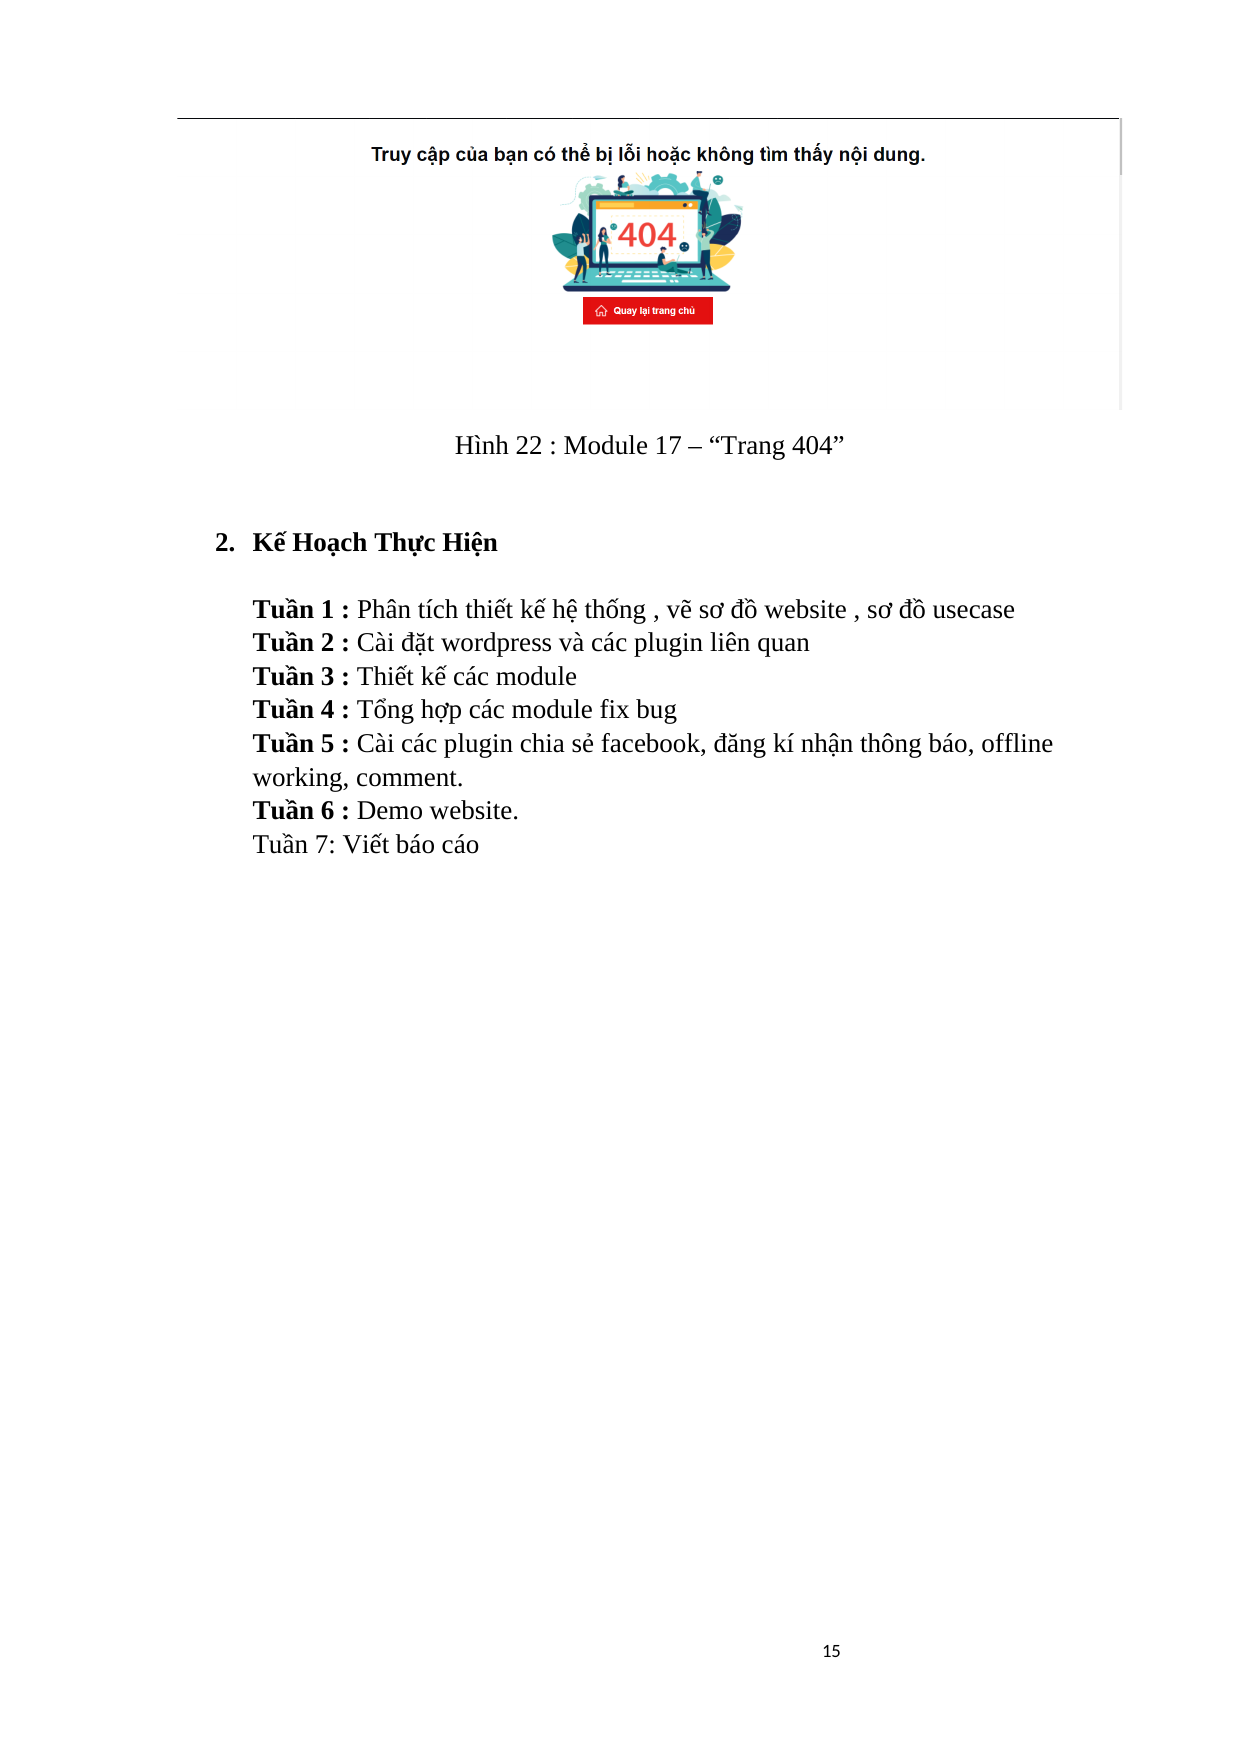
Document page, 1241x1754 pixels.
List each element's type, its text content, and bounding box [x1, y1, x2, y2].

text Hình 22 : Module 17 – “Trang 404” [177, 429, 1122, 460]
picture [177, 118, 1123, 410]
list Kế Hoạch Thực Hiện [215, 526, 1122, 557]
list Tuần 5 : Cài các plugin chia sẻ facebook, đăng kí nhận thông báo, offline working, comment. [252, 727, 1122, 792]
list Tuần 6 : Demo website. Tuần 7: Viết báo cáo [252, 794, 1122, 859]
list Tuần 1 : Phân tích thiết kế hệ thống , vẽ sơ đồ website , sơ đồ usecase [252, 593, 1122, 624]
list Tuần 3 : Thiết kế các module [252, 660, 1122, 691]
list Tuần 2 : Cài đặt wordpress và các plugin liên quan [252, 626, 1122, 658]
list Tuần 4 : Tổng hợp các module fix bug [252, 693, 1122, 725]
